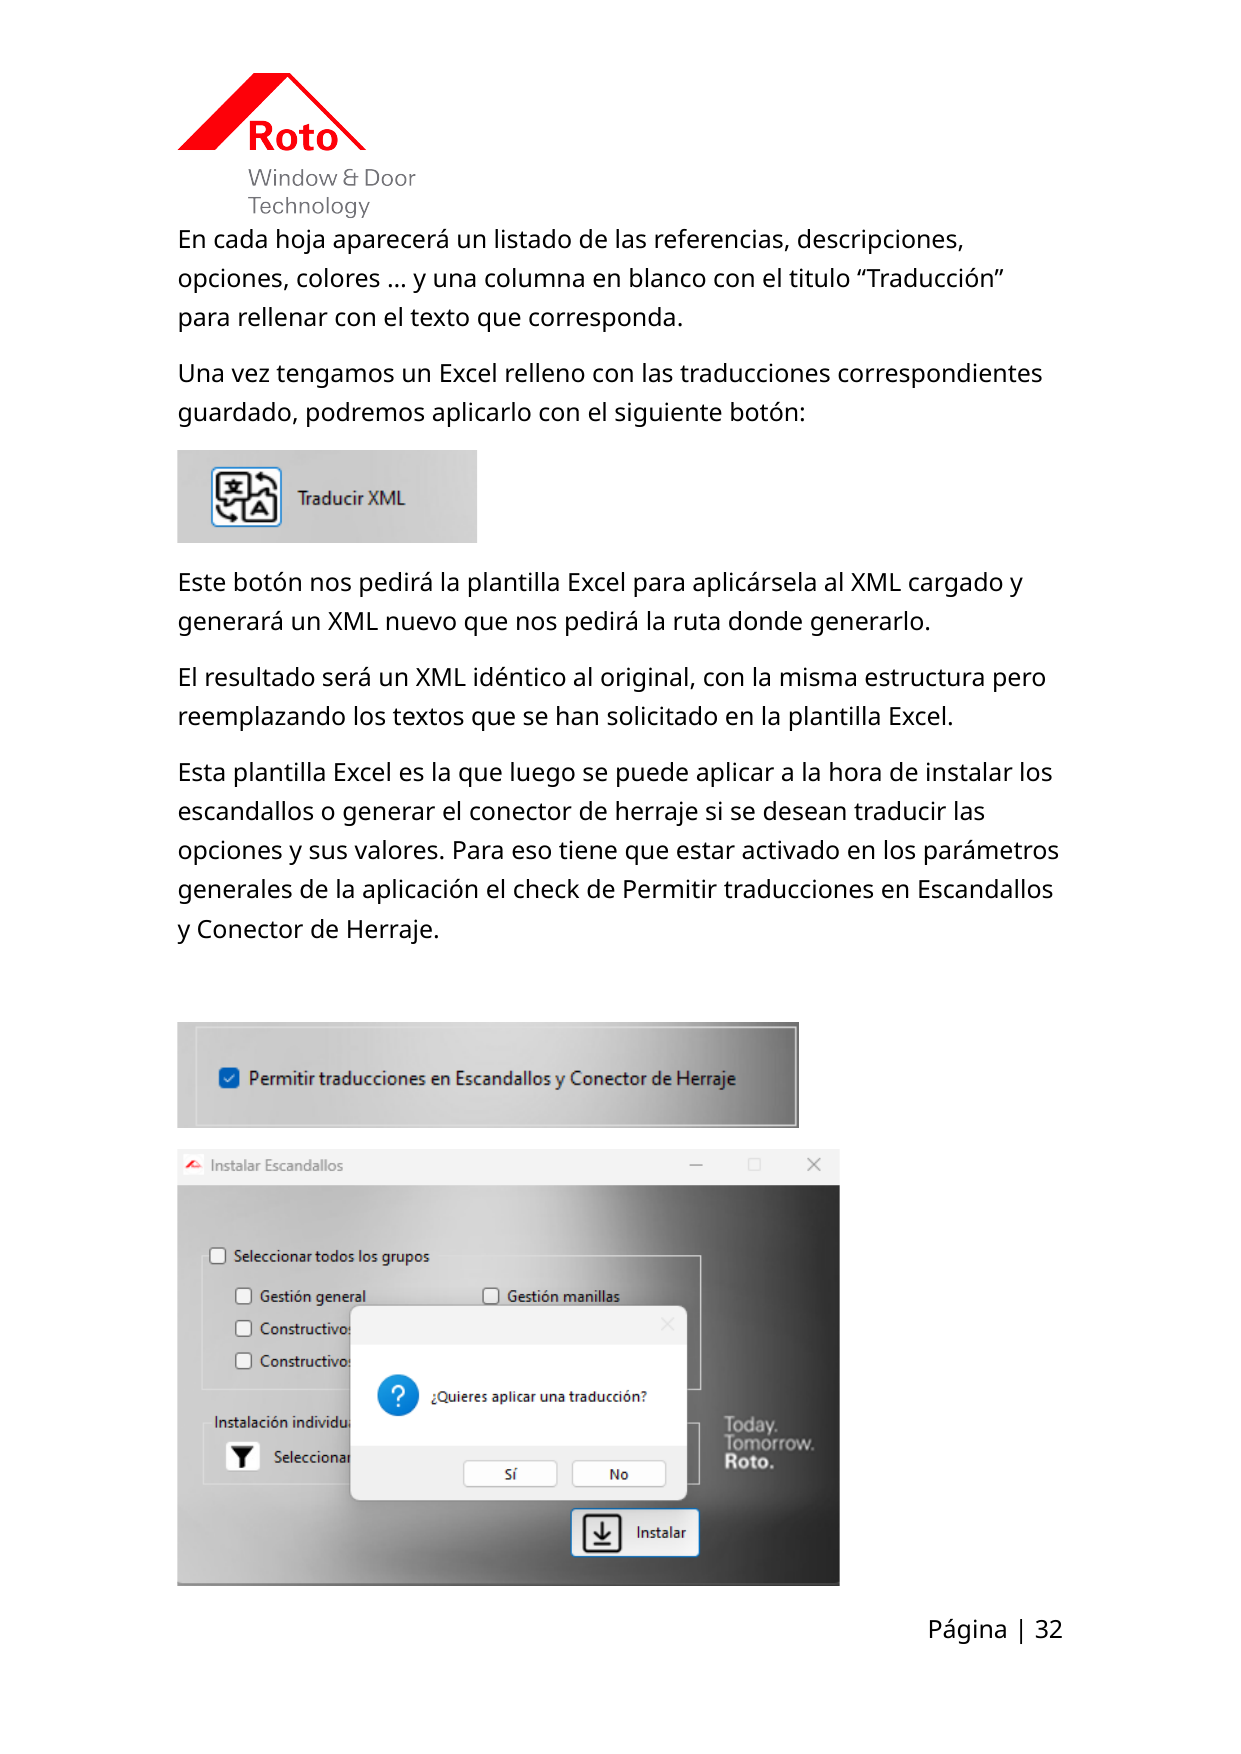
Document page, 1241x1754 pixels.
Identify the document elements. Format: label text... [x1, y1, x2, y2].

text En cada hoja aparecerá un listado de las referencias, descripciones, opciones, colores … y una columna en blanco con el titulo “Traducción” para rellenar con el texto que corresponda. [177, 221, 1063, 334]
text Una vez tengamos un Excel relleno con las traducciones correspondientes guardado, podremos aplicarlo con el siguiente botón: [177, 356, 1063, 429]
text El resultado será un XML idéntico al original, con la misma estructura pero reemplazando los textos que se han solicitado en la plantilla Excel. [177, 659, 1063, 733]
text Este botón nos pedirá la plantilla Excel para aplicársela al XML cargado y generará un XML nuevo que nos pedirá la ruta donde generarlo. [177, 564, 1063, 638]
picture [177, 1022, 799, 1128]
picture [177, 73, 473, 222]
text Esta plantilla Excel es la que luego se puede aplicar a la hora de instalar los escandallos o generar el conector de herraje si se desean traducir las opciones y sus valores. Para eso tiene que estar activado en los parámetros generales de la aplicación el check de Permitir traducciones en Escandallos y Conector de Herraje. [177, 754, 1063, 945]
picture [177, 450, 478, 543]
picture [177, 1149, 840, 1586]
